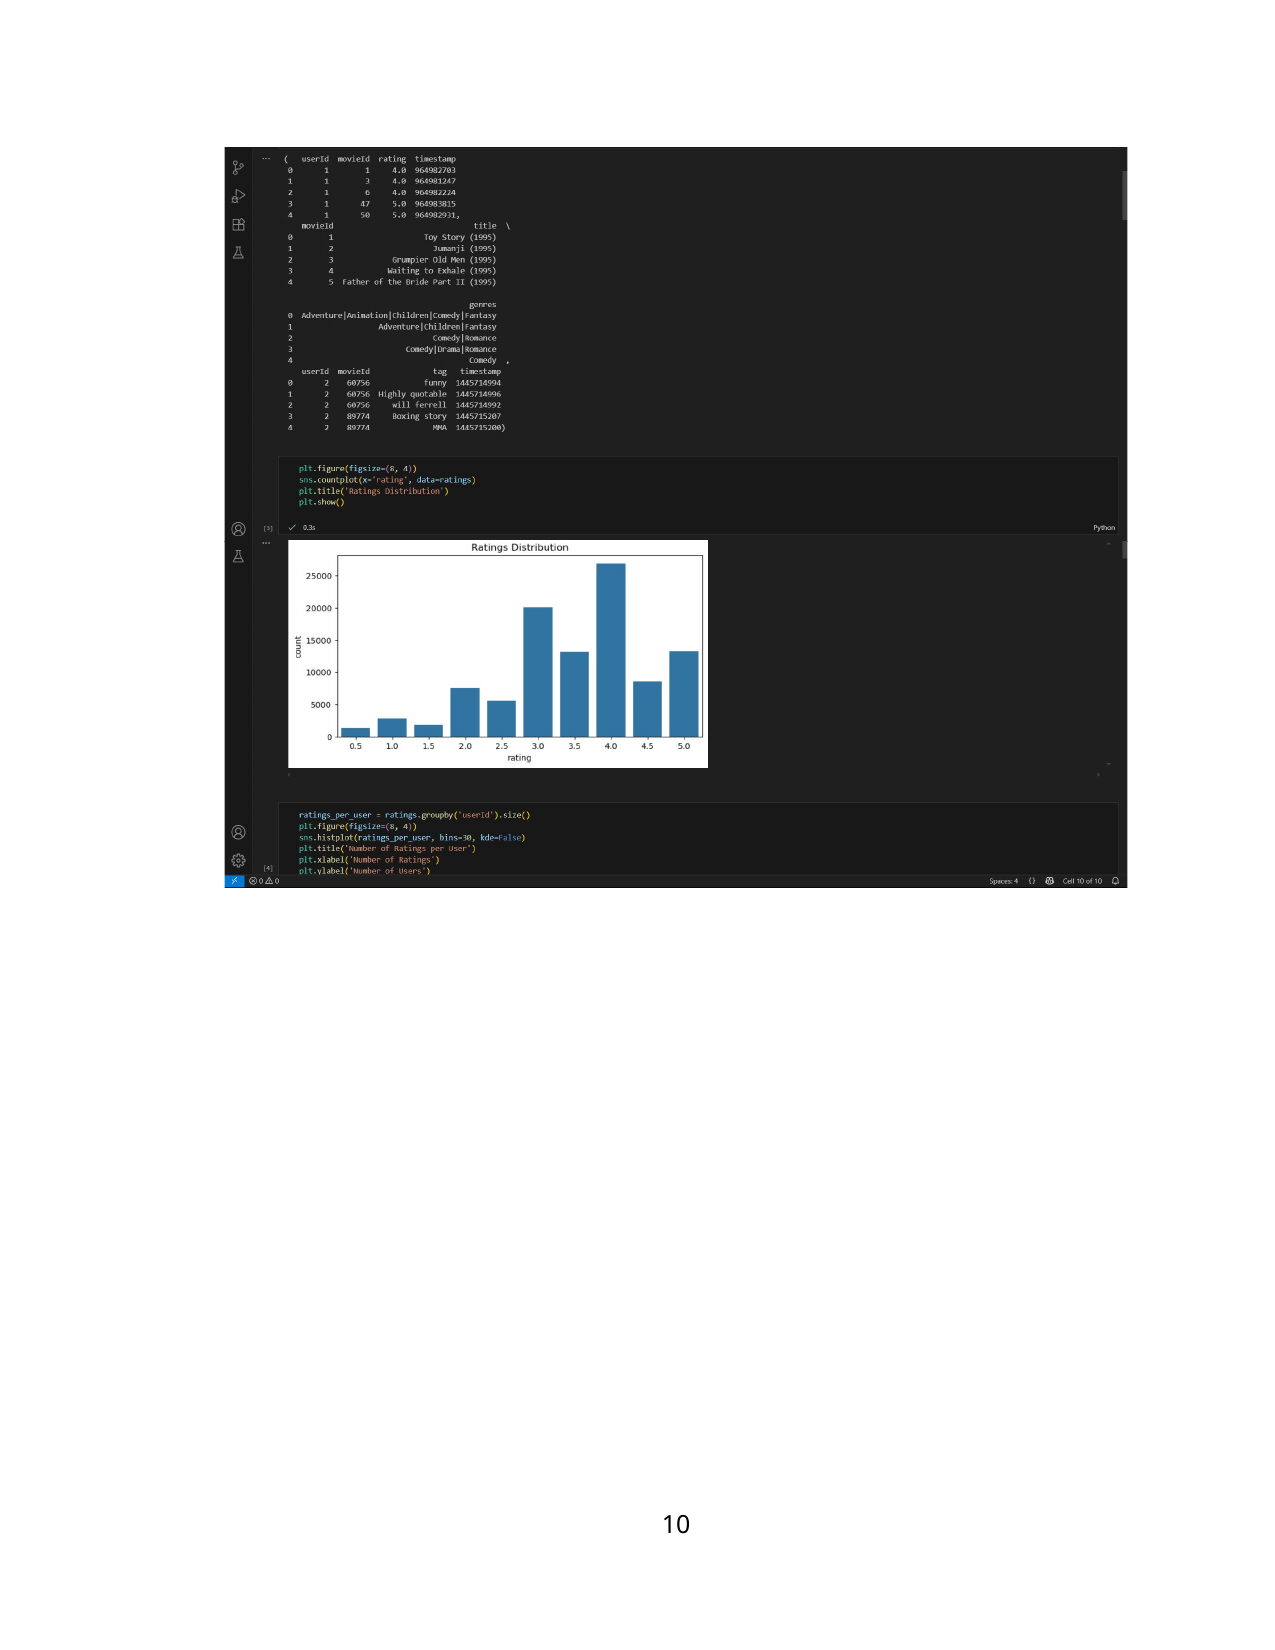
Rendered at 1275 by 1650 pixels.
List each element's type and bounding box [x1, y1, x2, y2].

picture [224, 147, 1128, 888]
